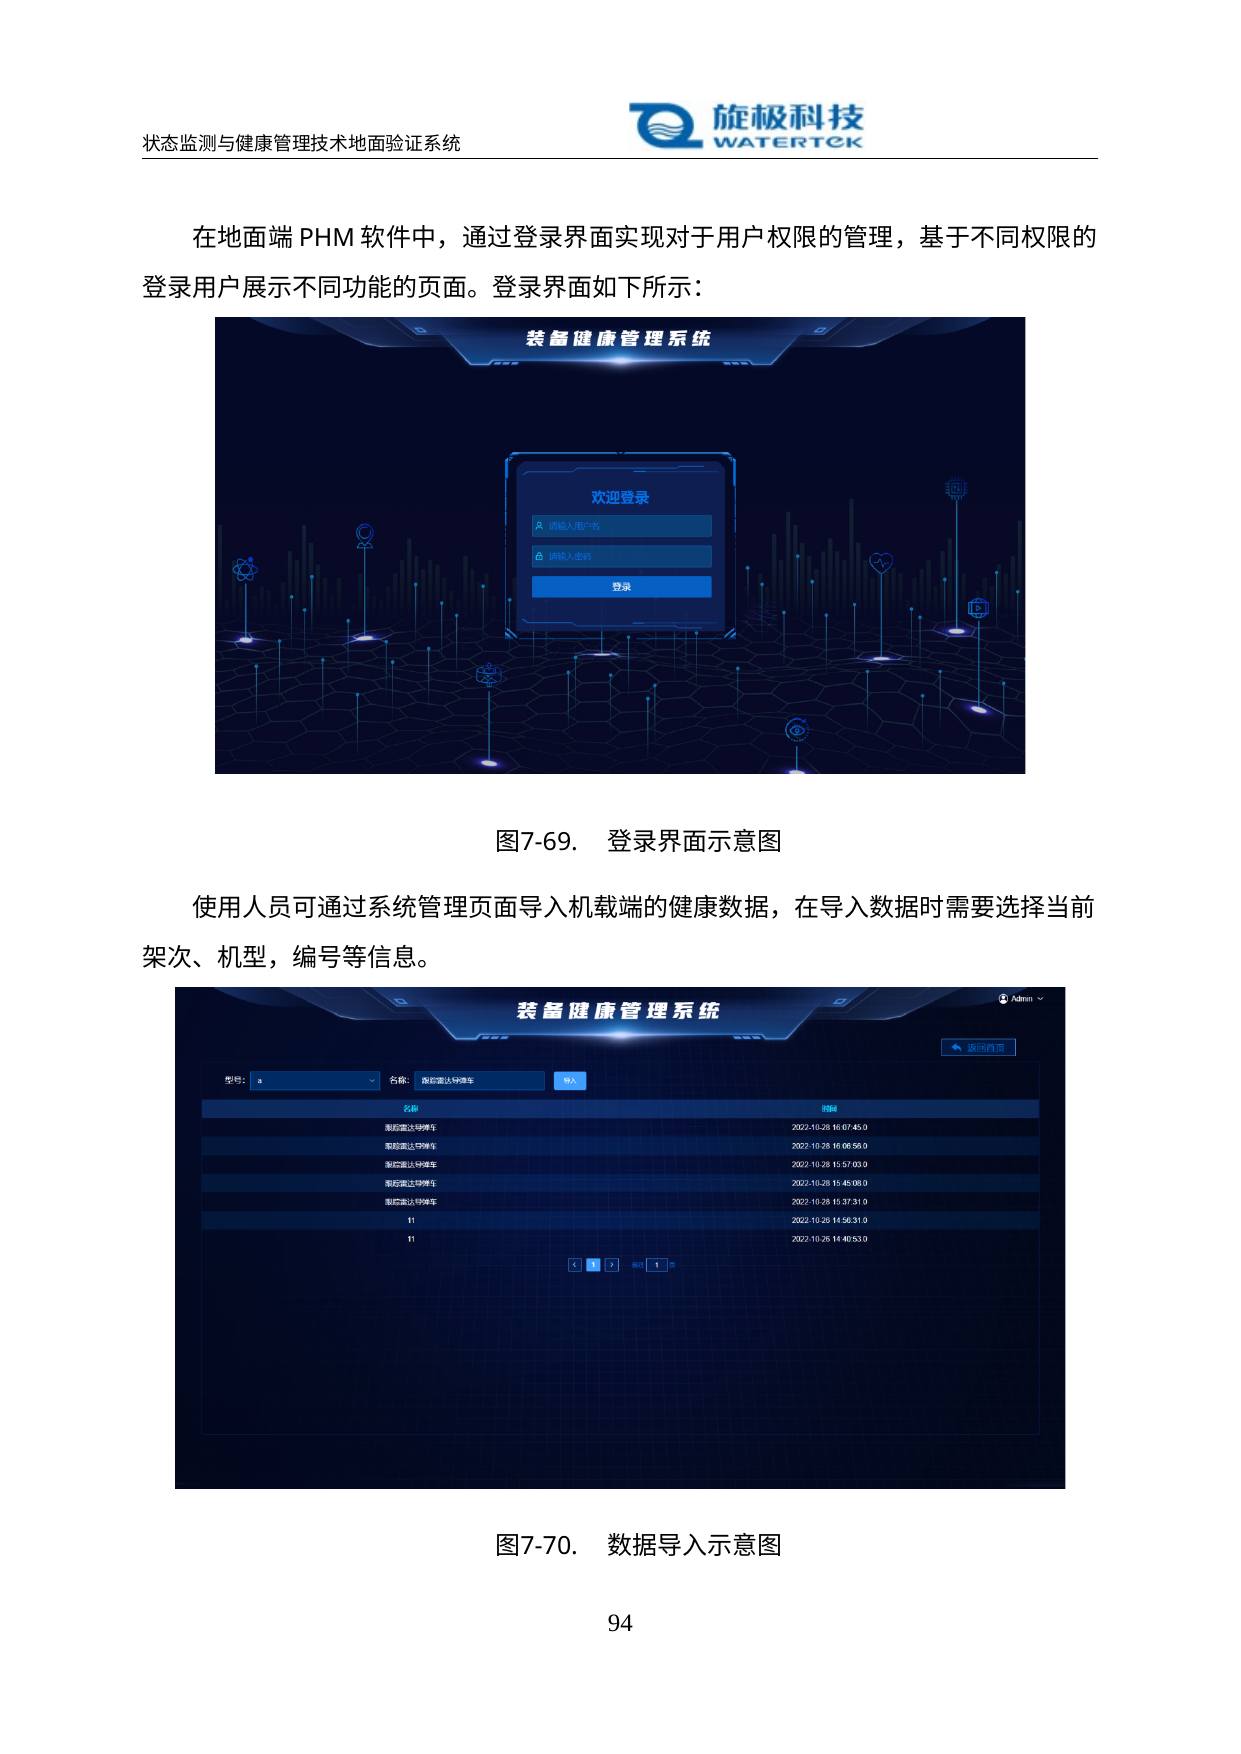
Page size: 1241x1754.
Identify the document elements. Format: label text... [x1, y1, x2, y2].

picture [628, 100, 867, 151]
list 登录界面示意图 [142, 806, 1098, 873]
picture [175, 987, 1066, 1489]
picture [215, 317, 1026, 774]
text 在地面端PHM软件中，通过登录界面实现对于用户权限的管理，基于不同权限的登录用户展示不同功能的页面。登录界面如下所示： [142, 217, 1098, 304]
list 数据导入示意图 [142, 1509, 1098, 1577]
text 使用人员可通过系统管理页面导入机载端的健康数据，在导入数据时需要选择当前架次、机型，编号等信息。 [142, 887, 1098, 973]
